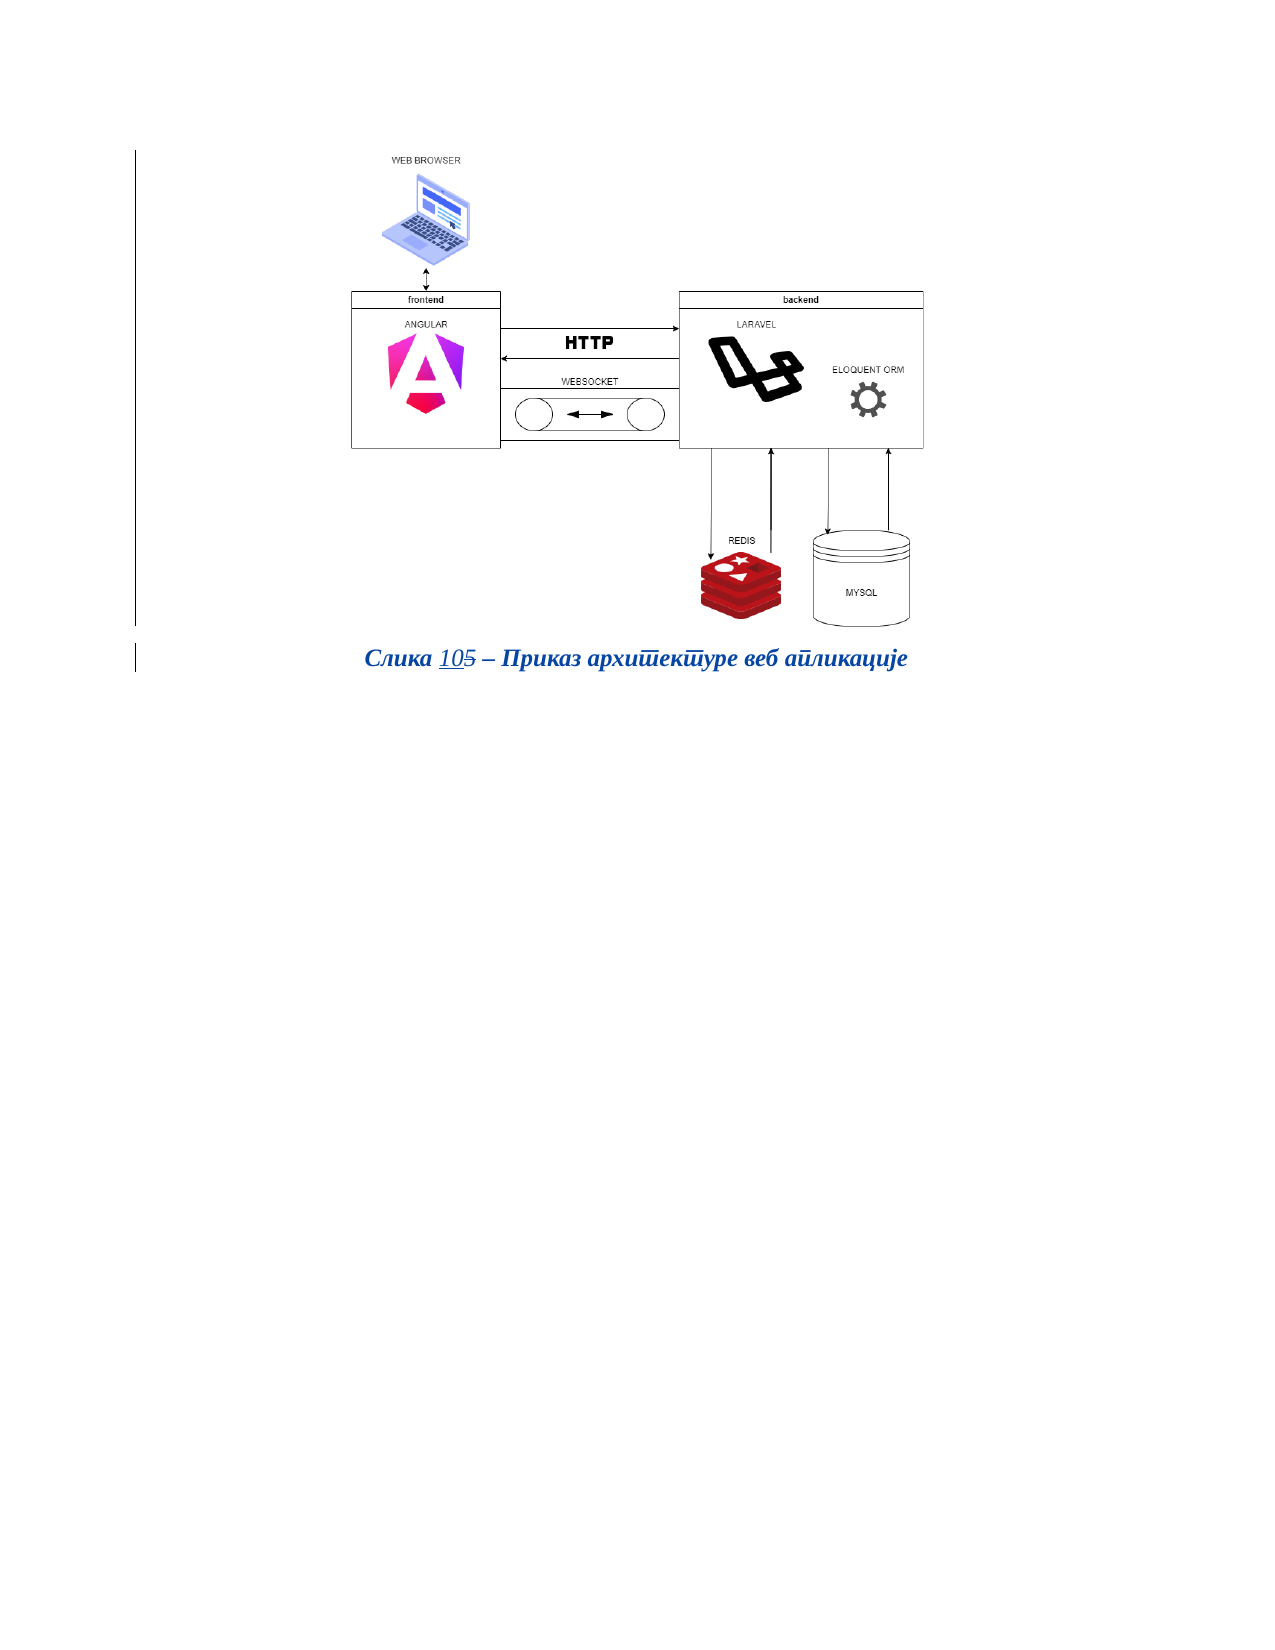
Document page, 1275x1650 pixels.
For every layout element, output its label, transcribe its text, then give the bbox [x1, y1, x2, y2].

subtitle Слика – Приказ архитектуре веб апликације [150, 643, 1125, 672]
picture [351, 150, 924, 627]
